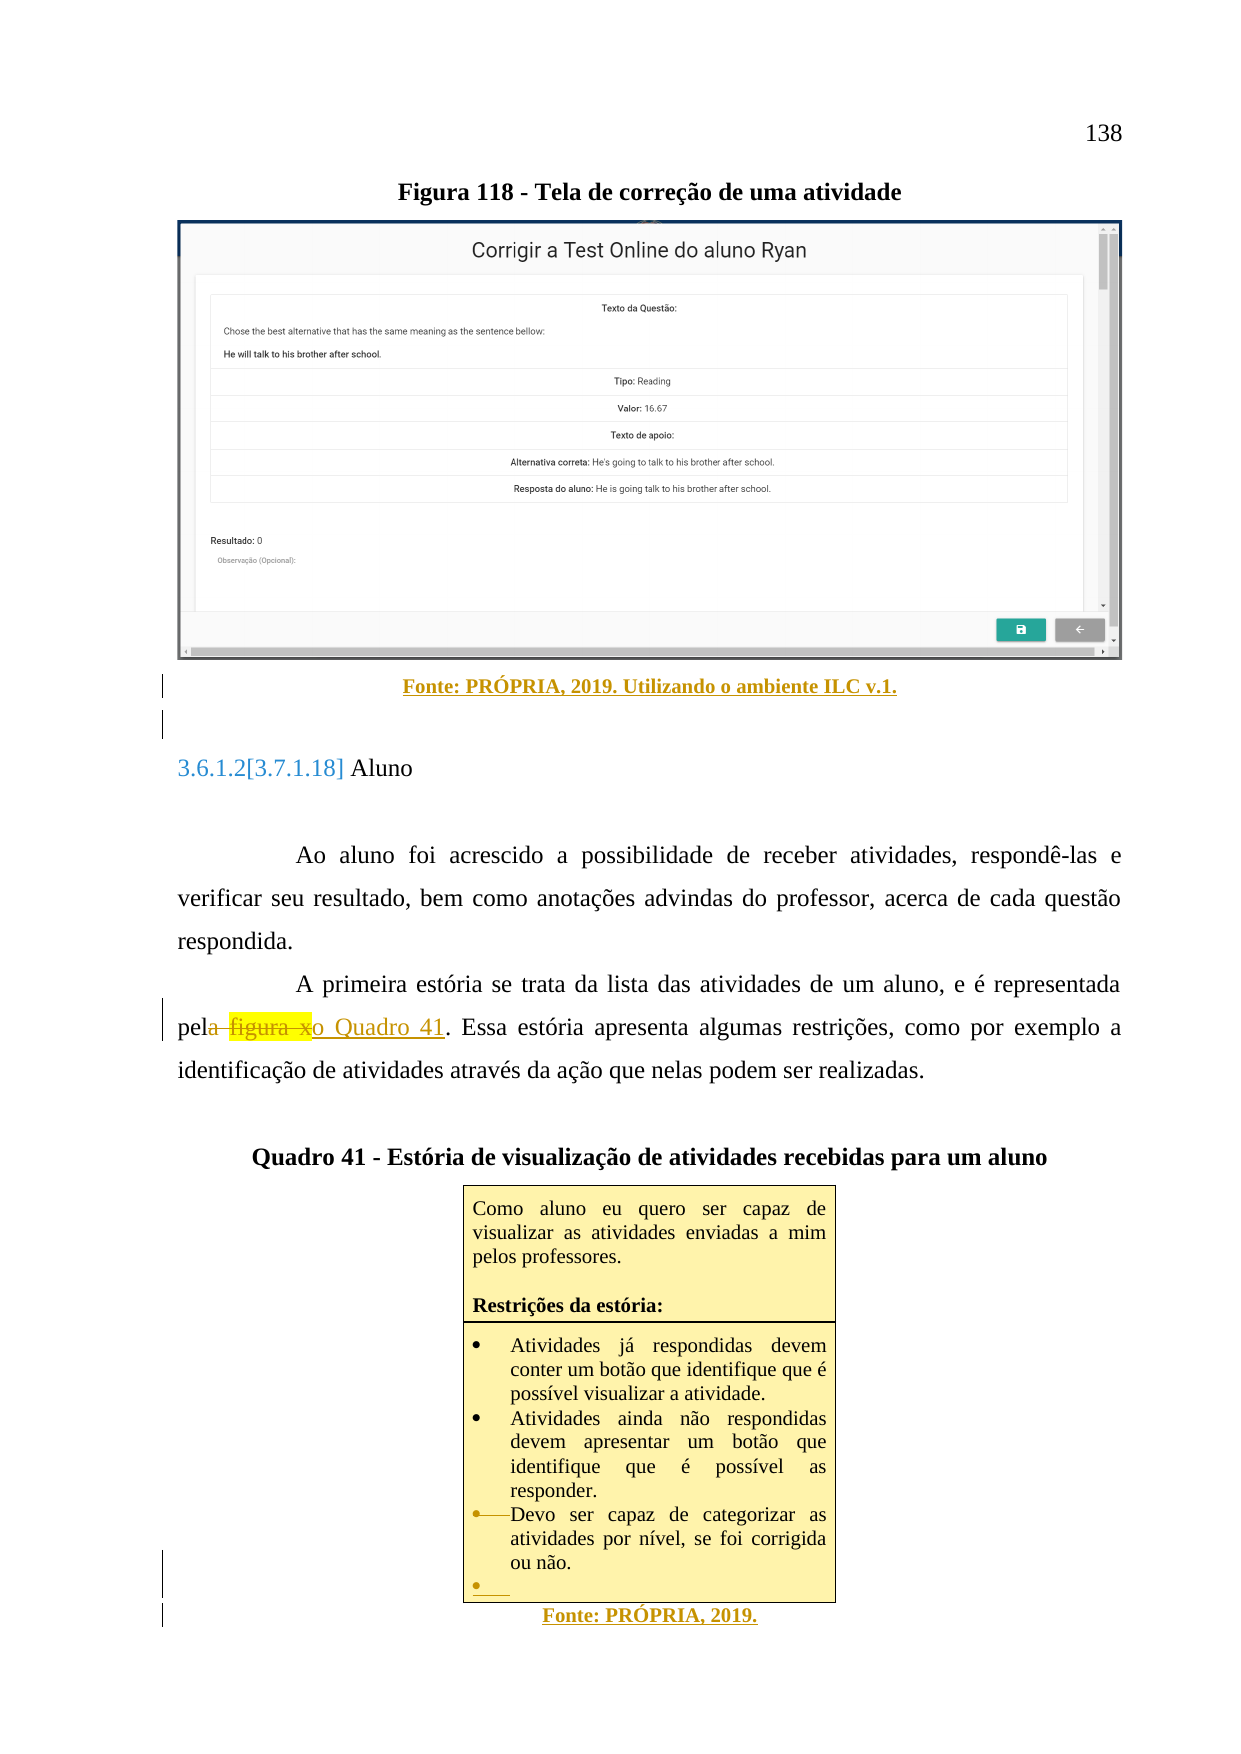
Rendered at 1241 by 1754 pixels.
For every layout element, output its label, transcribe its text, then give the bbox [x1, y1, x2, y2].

list Atividades ainda não respondidas devem apresentar um botão que identifique que é possível as responder. [464, 1394, 835, 1490]
text A primeira estória se trata da lista das atividades de um aluno, e é representada pel. Essa estória apresenta algumas restrições, como por exemplo a identificação de atividades através da ação que nelas podem ser realizadas. [177, 969, 1122, 1084]
text Quadro - Estória de visualização de atividades recebidas para um aluno [177, 1142, 1122, 1170]
text Como aluno eu quero ser capaz de visualizar as atividades enviadas a mim pelos professores. [464, 1186, 835, 1257]
list Atividades já respondidas devem conter um botão que identifique que é possível visualizar a atividade. [464, 1323, 835, 1394]
text Figura - Tela de correção de uma atividade [177, 177, 1122, 206]
subtitle Aluno [177, 753, 1122, 782]
list Devo ser capaz de categorizar as atividades por nível, se foi corrigida ou não. [464, 1490, 835, 1562]
text Restrições da estória: [464, 1281, 835, 1321]
text Ao aluno foi acrescido a possibilidade de receber atividades, respondê-las e verificar seu resultado, bem como anotações advindas do professor, acerca de cada questão respondida. [177, 840, 1122, 955]
picture [177, 220, 1123, 660]
